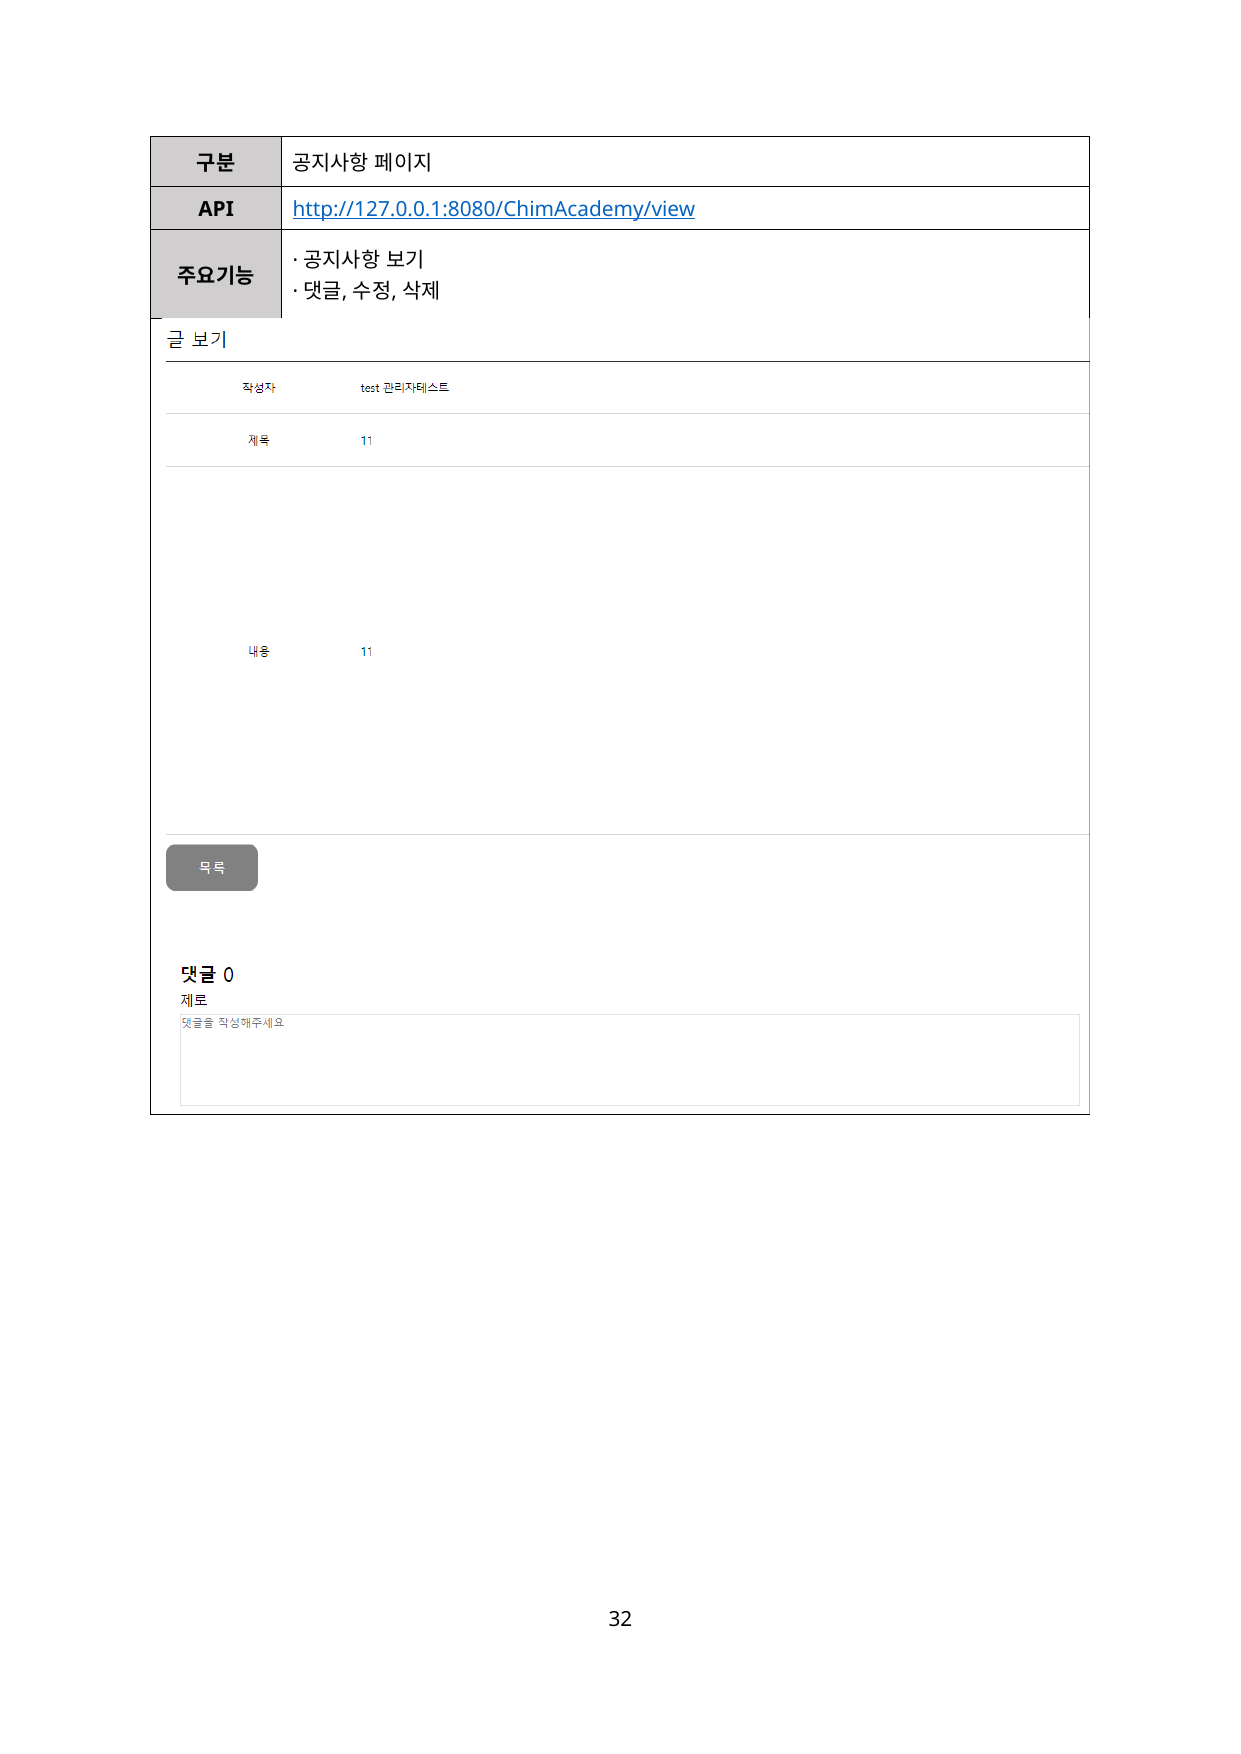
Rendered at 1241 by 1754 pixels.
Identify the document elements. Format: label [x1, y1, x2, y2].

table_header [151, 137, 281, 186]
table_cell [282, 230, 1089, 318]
picture [161, 318, 1090, 1114]
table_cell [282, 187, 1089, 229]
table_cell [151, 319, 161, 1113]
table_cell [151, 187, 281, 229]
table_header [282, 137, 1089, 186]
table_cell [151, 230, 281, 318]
